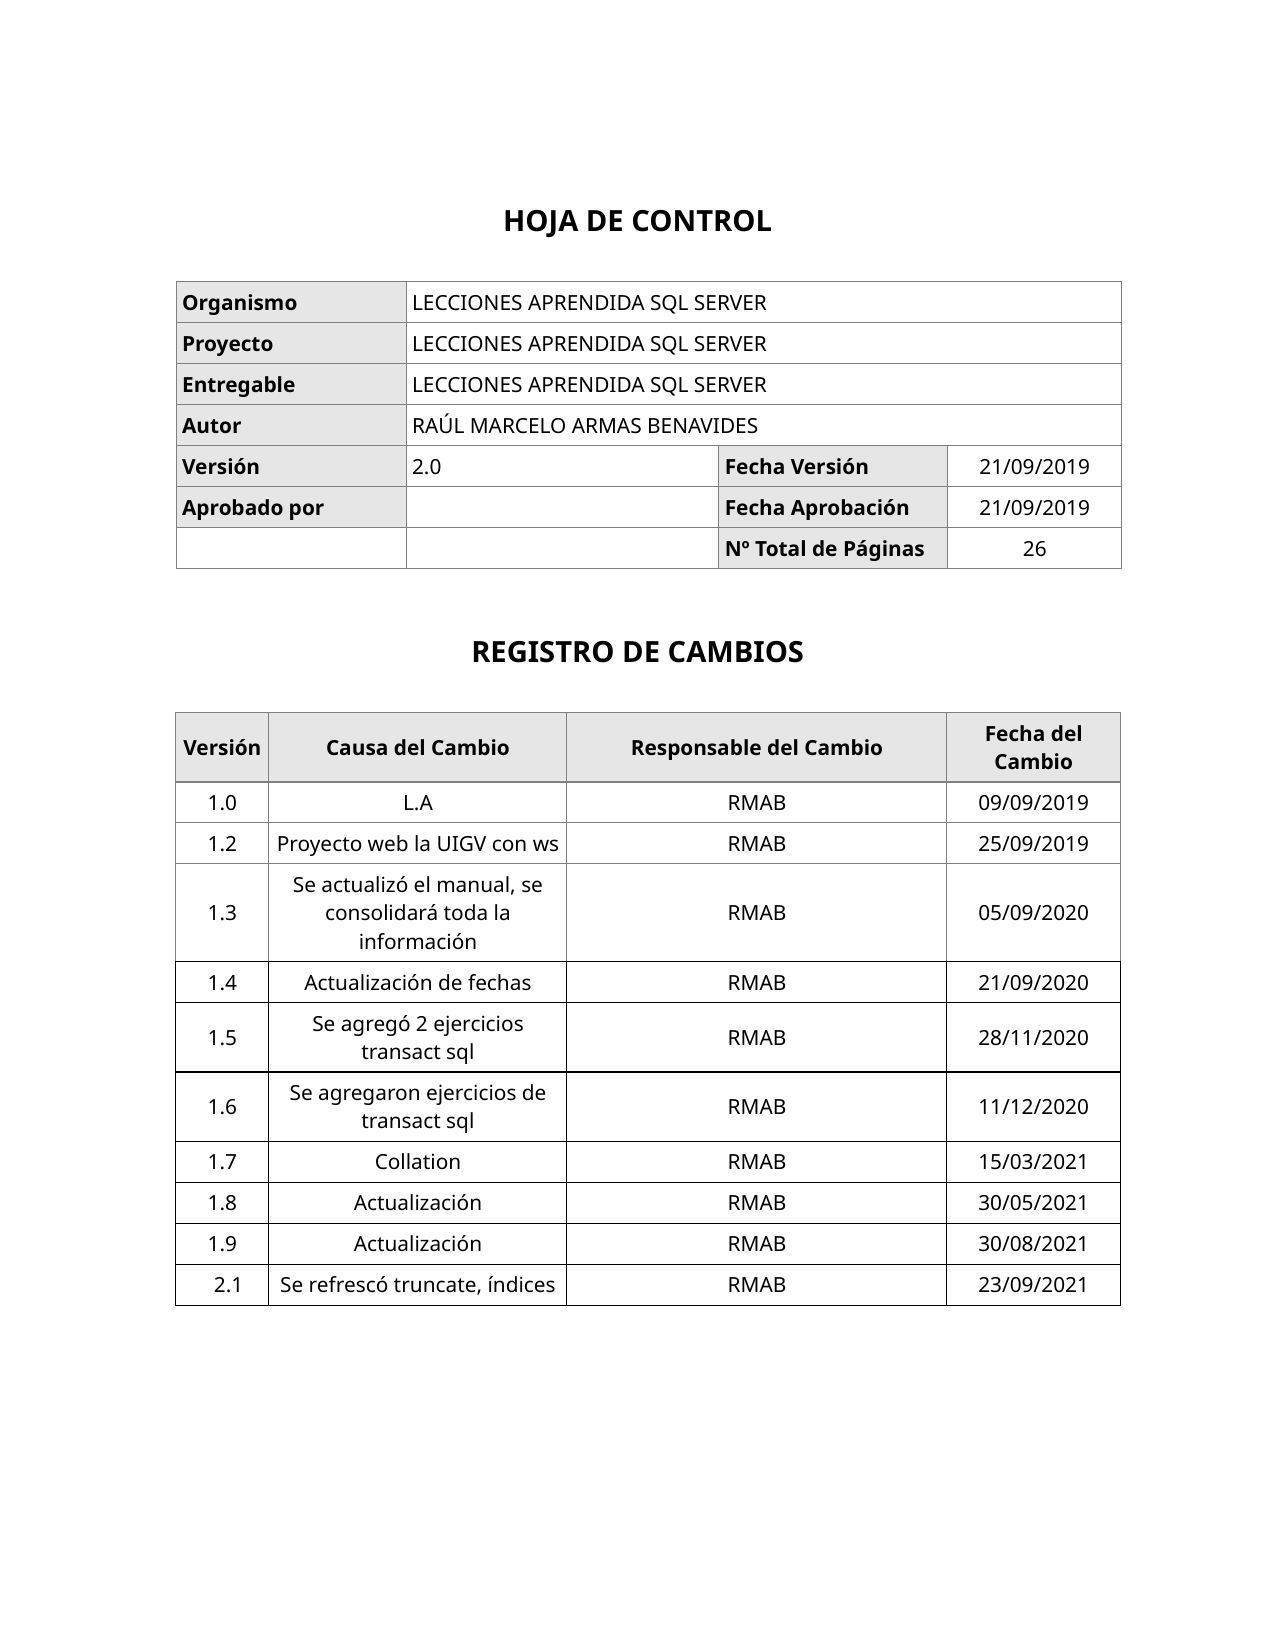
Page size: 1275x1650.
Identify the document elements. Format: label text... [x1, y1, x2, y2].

table_cell Se agregaron ejercicios de transact sql [269, 1073, 566, 1141]
table_cell 1.3 [176, 864, 268, 961]
table_cell 23/09/2021 [947, 1265, 1120, 1304]
table_cell 15/03/2021 [947, 1142, 1120, 1182]
table_cell [177, 528, 406, 568]
table_cell Proyecto [177, 323, 406, 363]
table_cell [407, 487, 718, 527]
table_cell 05/09/2020 [947, 864, 1120, 961]
table_cell 1.2 [176, 823, 268, 863]
table_header Causa del Cambio [269, 713, 566, 781]
table_cell Se refrescó truncate, índices [269, 1265, 566, 1304]
table_cell RMAB [567, 1073, 946, 1141]
table_cell 30/05/2021 [947, 1183, 1120, 1223]
table_cell 1.9 [176, 1224, 268, 1263]
table_cell RAÚL MARCELO ARMAS BENAVIDES [407, 405, 1121, 445]
table_cell Autor [177, 405, 406, 445]
table_cell RMAB [567, 1142, 946, 1182]
table_cell 1.5 [176, 1003, 268, 1071]
text REGISTRO DE CAMBIOS [177, 631, 1098, 671]
table_cell RMAB [567, 783, 946, 822]
table_cell Fecha Aprobación [719, 487, 947, 527]
table_cell 11/12/2020 [947, 1073, 1120, 1141]
table_cell L.A [269, 783, 566, 822]
table_cell 30/08/2021 [947, 1224, 1120, 1263]
table_header Organismo [177, 282, 406, 322]
table_cell RMAB [567, 864, 946, 961]
table_cell 25/09/2019 [947, 823, 1120, 863]
table_cell Fecha Versión [719, 446, 947, 486]
table_cell 26 [948, 528, 1121, 568]
table_cell RMAB [567, 1224, 946, 1263]
table_cell 1.7 [176, 1142, 268, 1182]
table_cell 21/09/2020 [947, 962, 1120, 1002]
table_cell 1.6 [176, 1073, 268, 1141]
table_cell RMAB [567, 1003, 946, 1071]
table_cell Versión [177, 446, 406, 486]
table_cell Collation [269, 1142, 566, 1182]
table_cell Nº Total de Páginas [719, 528, 947, 568]
table_cell [407, 528, 718, 568]
table_cell 1.8 [176, 1183, 268, 1223]
table_cell 2.1 [176, 1265, 268, 1304]
table_cell Aprobado por [177, 487, 406, 527]
table_cell 1.0 [176, 783, 268, 822]
table_header Responsable del Cambio [567, 713, 946, 781]
table_cell LECCIONES APRENDIDA SQL SERVER [407, 323, 1121, 363]
table_cell 28/11/2020 [947, 1003, 1120, 1071]
table_cell RMAB [567, 1265, 946, 1304]
table_cell Actualización de fechas [269, 962, 566, 1002]
table_cell 2.0 [407, 446, 718, 486]
text HOJA DE CONTROL [177, 201, 1098, 240]
table_cell 21/09/2019 [948, 487, 1121, 527]
table_cell Entregable [177, 364, 406, 404]
table_cell RMAB [567, 962, 946, 1002]
table_header LECCIONES APRENDIDA SQL SERVER [407, 282, 1121, 322]
table_cell RMAB [567, 823, 946, 863]
table_cell LECCIONES APRENDIDA SQL SERVER [407, 364, 1121, 404]
table_cell Se actualizó el manual, se consolidará toda la información [269, 864, 566, 961]
table_cell Actualización [269, 1183, 566, 1223]
table_cell Se agregó 2 ejercicios transact sql [269, 1003, 566, 1071]
table_cell Proyecto web la UIGV con ws [269, 823, 566, 863]
table_header Versión [176, 713, 268, 781]
table_cell 1.4 [176, 962, 268, 1002]
table_cell 21/09/2019 [948, 446, 1121, 486]
table_cell Actualización [269, 1224, 566, 1263]
table_cell RMAB [567, 1183, 946, 1223]
table_cell 09/09/2019 [947, 783, 1120, 822]
table_header Fecha del Cambio [947, 713, 1120, 781]
